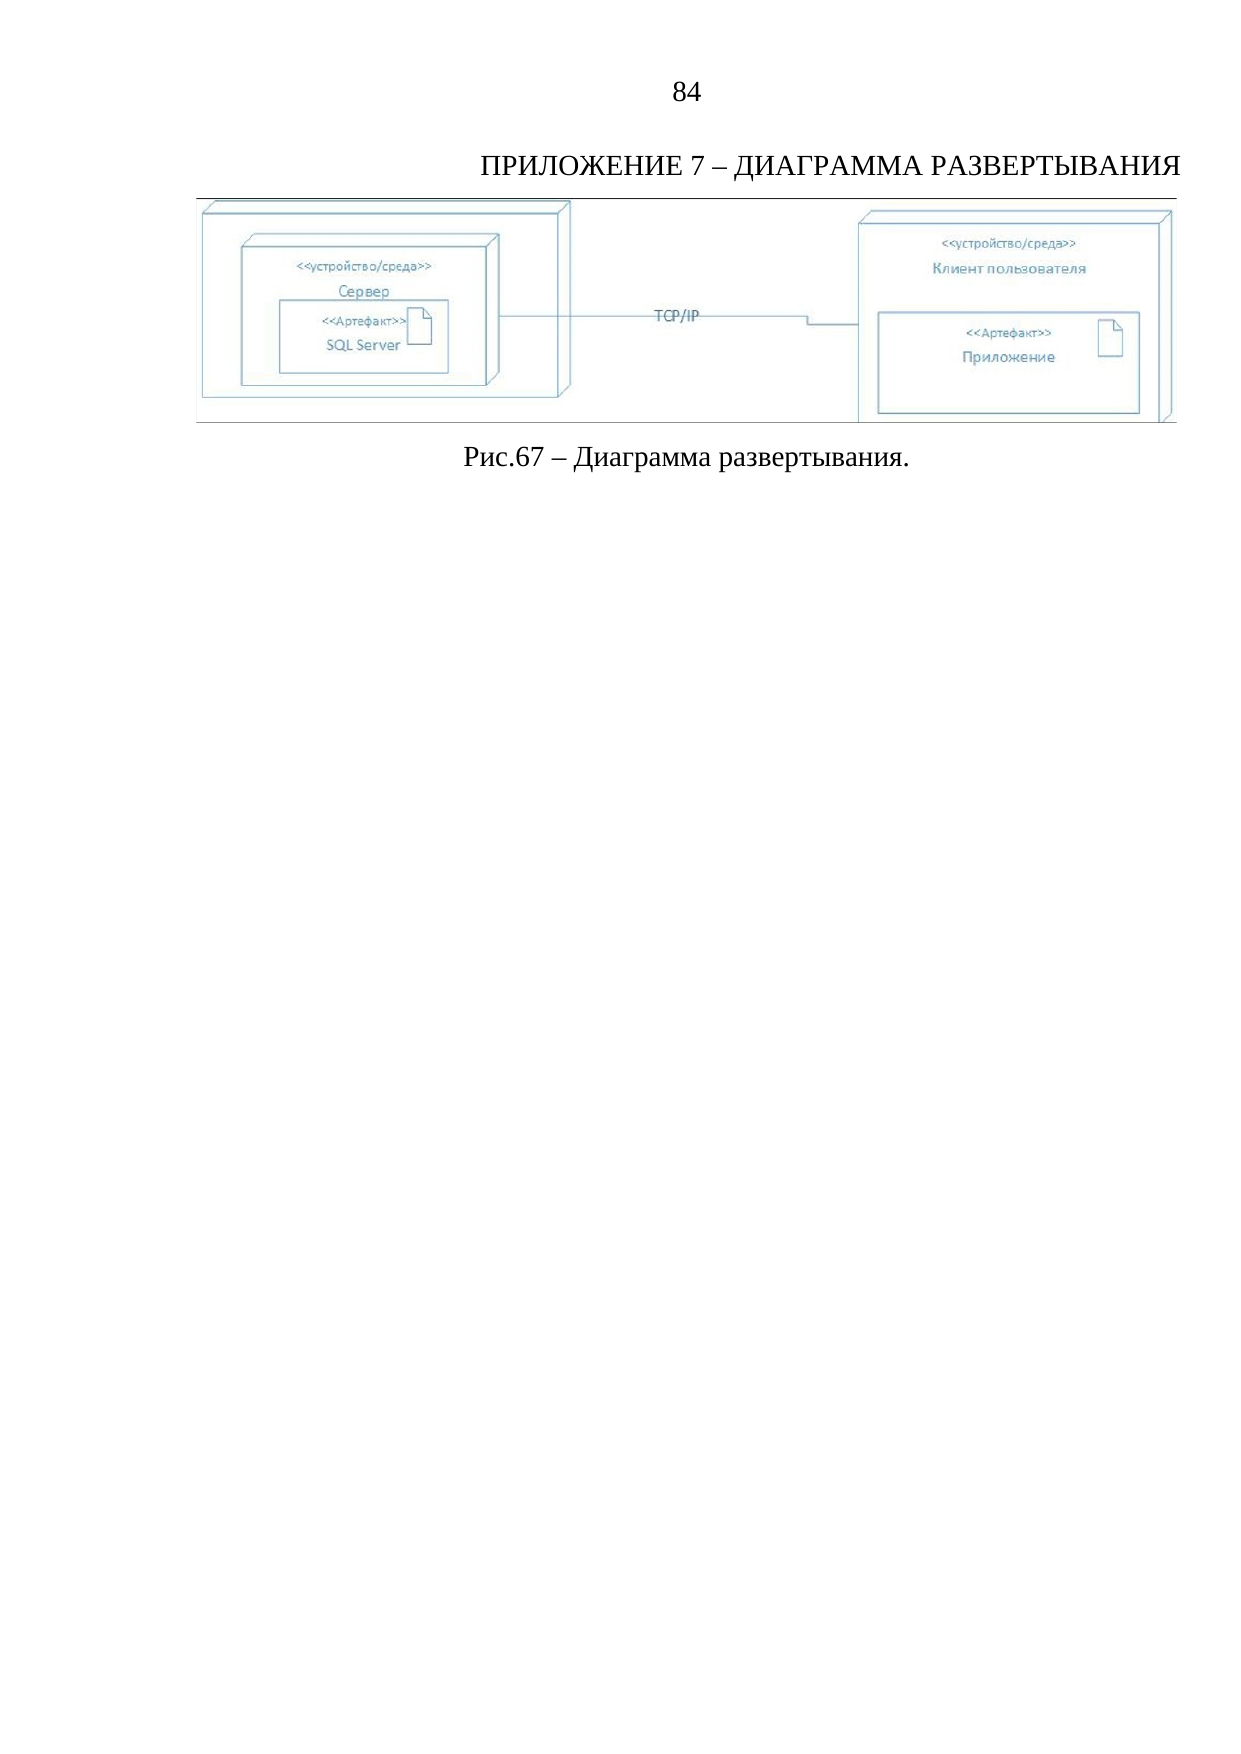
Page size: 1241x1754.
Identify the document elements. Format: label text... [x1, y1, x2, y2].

subtitle ПРИЛОЖЕНИЕ 7 – ДИАГРАММА РАЗВЕРТЫВАНИЯ [118, 148, 1181, 181]
picture [196, 198, 1177, 423]
text Рис.67 – Диаграмма развертывания. [118, 439, 1181, 473]
